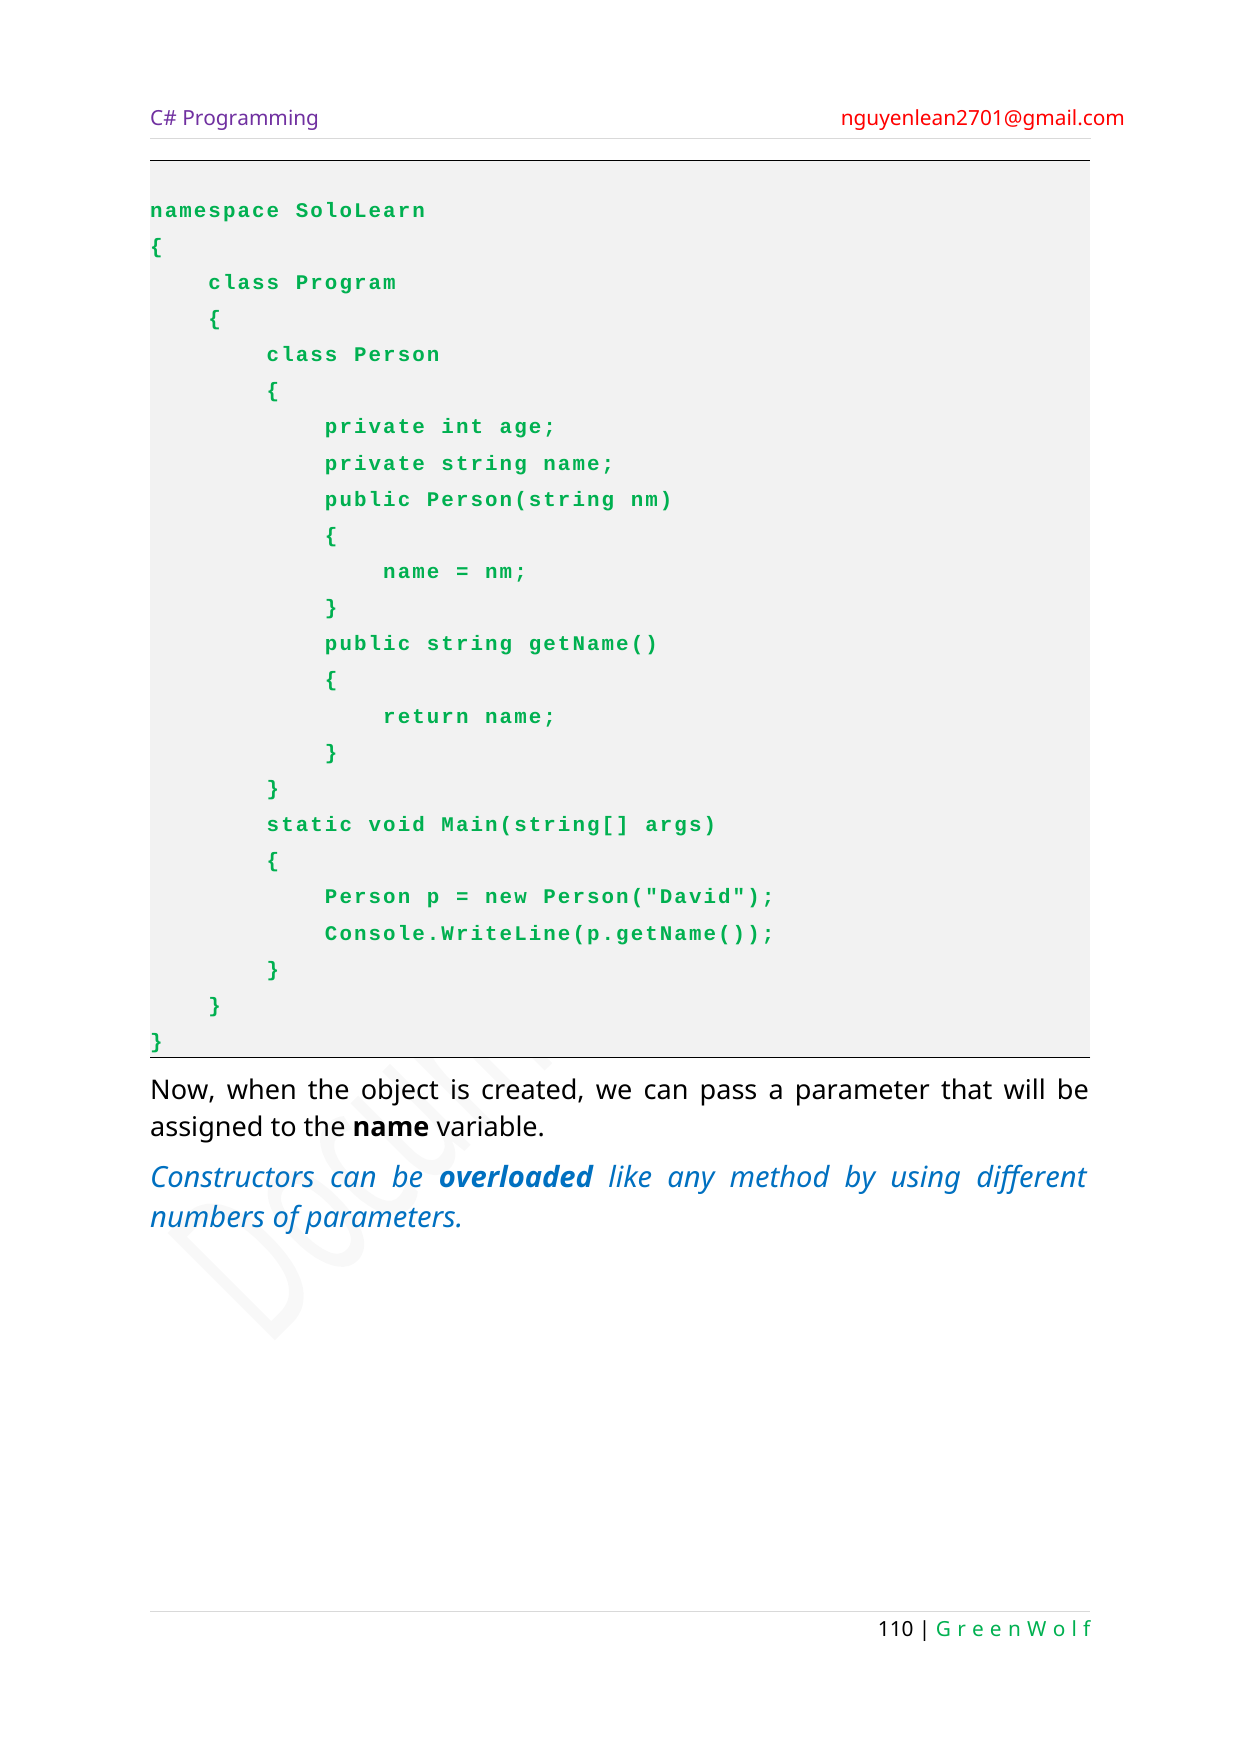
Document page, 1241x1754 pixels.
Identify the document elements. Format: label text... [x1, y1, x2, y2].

text return name; [150, 702, 1090, 729]
text name = nm; [150, 558, 1090, 585]
text } [150, 739, 1090, 765]
text Constructors can be overloaded like any method by using different numbers of parameters. [150, 1156, 1090, 1236]
text namespace SoloLearn [150, 196, 1090, 223]
text { [150, 233, 1090, 259]
text } [150, 992, 1090, 1018]
text Console.WriteLine(p.getName()); [150, 919, 1090, 946]
text private int age; [150, 413, 1090, 440]
text class Program [150, 269, 1090, 296]
text } [150, 775, 1090, 802]
text public Person(string nm) [150, 486, 1090, 512]
text { [150, 377, 1090, 404]
text { [150, 522, 1090, 548]
text { [150, 847, 1090, 874]
text } [150, 1028, 1090, 1057]
text } [150, 956, 1090, 982]
text { [150, 666, 1090, 693]
text { [150, 305, 1090, 332]
text Now, when the object is created, we can pass a parameter that will be assigned to the name variable. [150, 1070, 1090, 1144]
text private string name; [150, 449, 1090, 476]
text Person p = new Person("David"); [150, 883, 1090, 910]
text static void Main(string[] args) [150, 811, 1090, 838]
text public string getName() [150, 630, 1090, 657]
text class Person [150, 341, 1090, 368]
text } [150, 594, 1090, 621]
